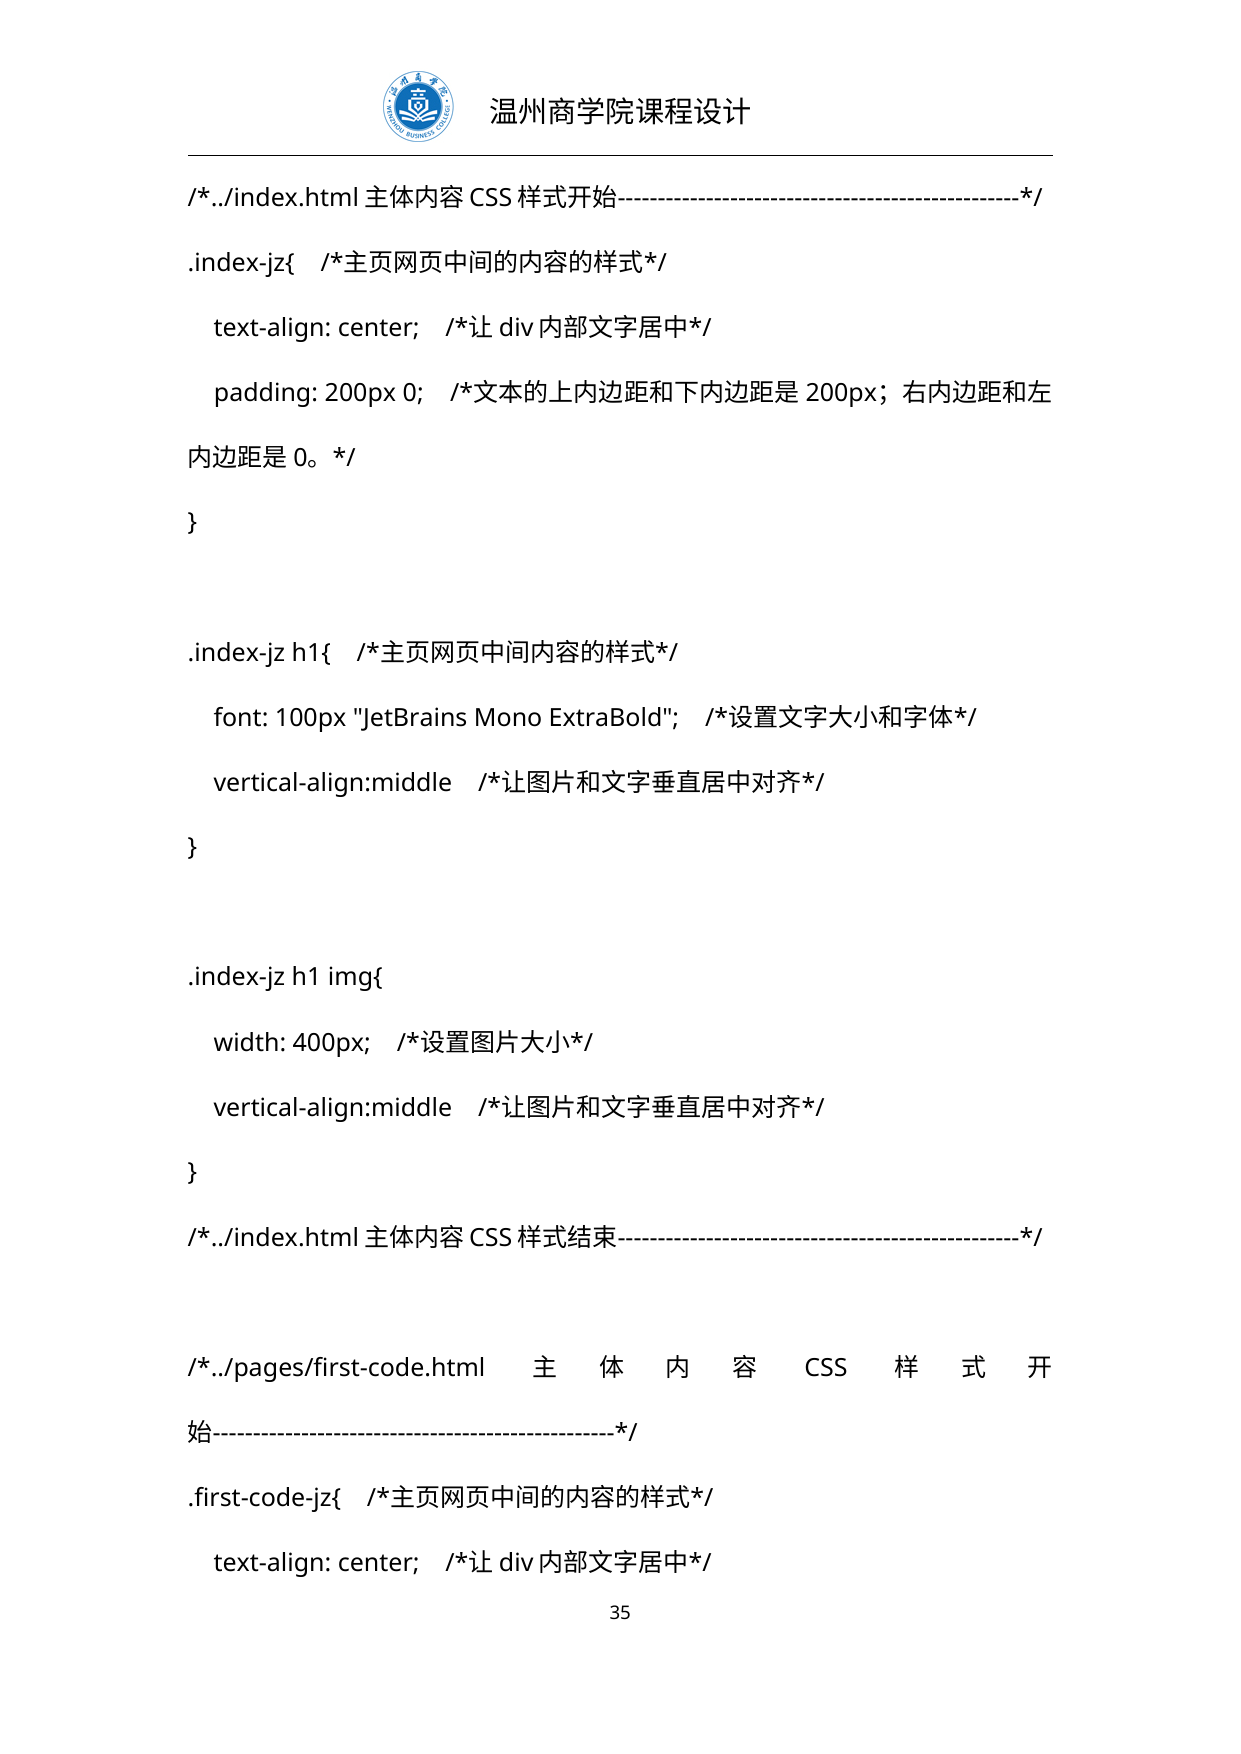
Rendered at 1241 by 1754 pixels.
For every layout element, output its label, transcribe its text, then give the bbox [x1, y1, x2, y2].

text .index-jz{ /*主页网页中间的内容的样式*/ [187, 228, 1053, 293]
text text-align: center; /*让div内部文字居中*/ [187, 293, 1053, 358]
text text-align: center; /*让div内部文字居中*/ [187, 1528, 1053, 1593]
picture [379, 68, 457, 145]
text padding: 200px 0; /*文本的上内边距和下内边距是 200px；右内边距和左内边距是 0。*/ [187, 358, 1053, 488]
text vertical-align:middle /*让图片和文字垂直居中对齐*/ [187, 748, 1053, 813]
text /*../index.html主体内容CSS样式开始--------------------------------------------------*/ [187, 163, 1053, 228]
text /*../index.html主体内容CSS样式结束--------------------------------------------------*/ [187, 1203, 1053, 1268]
text } [187, 1138, 1053, 1203]
text } [187, 488, 1053, 553]
text width: 400px; /*设置图片大小*/ [187, 1008, 1053, 1073]
text .index-jz h1 img{ [187, 943, 1053, 1008]
text /*../pages/first-code.html主体内容CSS样式开始--------------------------------------------------*/ [187, 1333, 1053, 1463]
text .index-jz h1{ /*主页网页中间内容的样式*/ [187, 618, 1053, 683]
text vertical-align:middle /*让图片和文字垂直居中对齐*/ [187, 1073, 1053, 1138]
text .first-code-jz{ /*主页网页中间的内容的样式*/ [187, 1463, 1053, 1528]
text } [187, 813, 1053, 878]
text font: 100px "JetBrains Mono ExtraBold"; /*设置文字大小和字体*/ [187, 683, 1053, 748]
